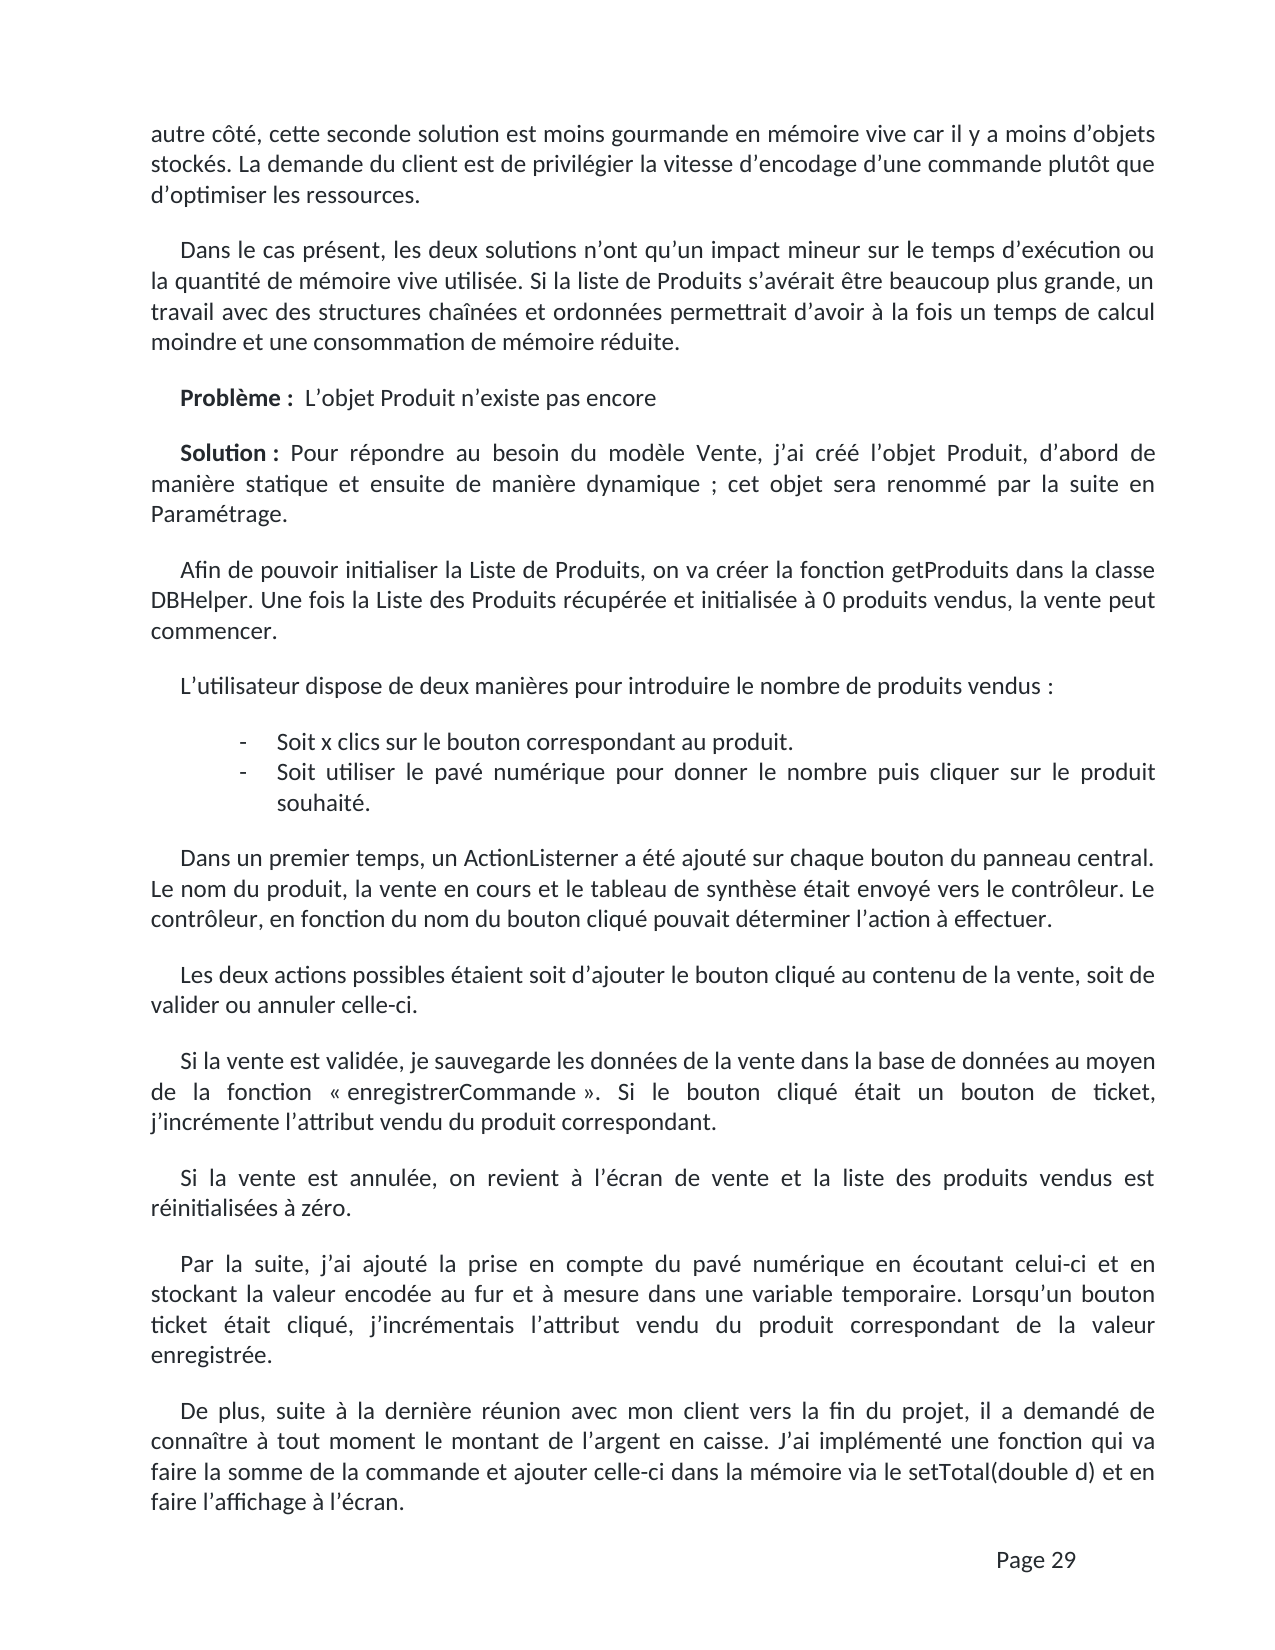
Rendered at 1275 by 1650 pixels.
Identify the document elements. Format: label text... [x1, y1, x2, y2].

text Si la vente est validée, je sauvegarde les données de la vente dans la base de données au moyen de la fonction « enregistrerCommande ». Si le bouton cliqué était un bouton de ticket, j’incrémente l’attribut vendu du produit correspondant. [151, 1045, 1157, 1137]
text Dans le cas présent, les deux solutions n’ont qu’un impact mineur sur le temps d’exécution ou la quantité de mémoire vive utilisée. Si la liste de Produits s’avérait être beaucoup plus grande, un travail avec des structures chaînées et ordonnées permettrait d’avoir à la fois un temps de calcul moindre et une consommation de mémoire réduite. [151, 235, 1157, 357]
text Les deux actions possibles étaient soit d’ajouter le bouton cliqué au contenu de la vente, soit de valider ou annuler celle-ci. [151, 959, 1157, 1020]
list Soit utiliser le pavé numérique pour donner le nombre puis cliquer sur le produit souhaité. [239, 756, 1157, 817]
text De plus, suite à la dernière réunion avec mon client vers la fin du projet, il a demandé de connaître à tout moment le montant de l’argent en caisse. J’ai implémenté une fonction qui va faire la somme de la commande et ajouter celle-ci dans la mémoire via le setTotal(double d) et en faire l’affichage à l’écran. [151, 1395, 1157, 1517]
text Si la vente est annulée, on revient à l’écran de vente et la liste des produits vendus est réinitialisées à zéro. [151, 1162, 1157, 1223]
list Soit x clics sur le bouton correspondant au produit. [239, 726, 1157, 756]
text Afin de pouvoir initialiser la Liste de Produits, on va créer la fonction getProduits dans la classe DBHelper. Une fois la Liste des Produits récupérée et initialisée à 0 produits vendus, la vente peut commencer. [151, 554, 1157, 645]
text Problème : L’objet Produit n’existe pas encore [151, 382, 1157, 412]
text Dans un premier temps, un ActionListerner a été ajouté sur chaque bouton du panneau central. Le nom du produit, la vente en cours et le tableau de synthèse était envoyé vers le contrôleur. Le contrôleur, en fonction du nom du bouton cliqué pouvait déterminer l’action à effectuer. [151, 842, 1157, 934]
text Solution : Pour répondre au besoin du modèle Vente, j’ai créé l’objet Produit, d’abord de manière statique et ensuite de manière dynamique ; cet objet sera renommé par la suite en Paramétrage. [151, 437, 1157, 529]
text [151, 118, 1157, 210]
text L’utilisateur dispose de deux manières pour introduire le nombre de produits vendus : [151, 670, 1157, 701]
text Par la suite, j’ai ajouté la prise en compte du pavé numérique en écoutant celui-ci et en stockant la valeur encodée au fur et à mesure dans une variable temporaire. Lorsqu’un bouton ticket était cliqué, j’incrémentais l’attribut vendu du produit correspondant de la valeur enregistrée. [151, 1248, 1157, 1370]
